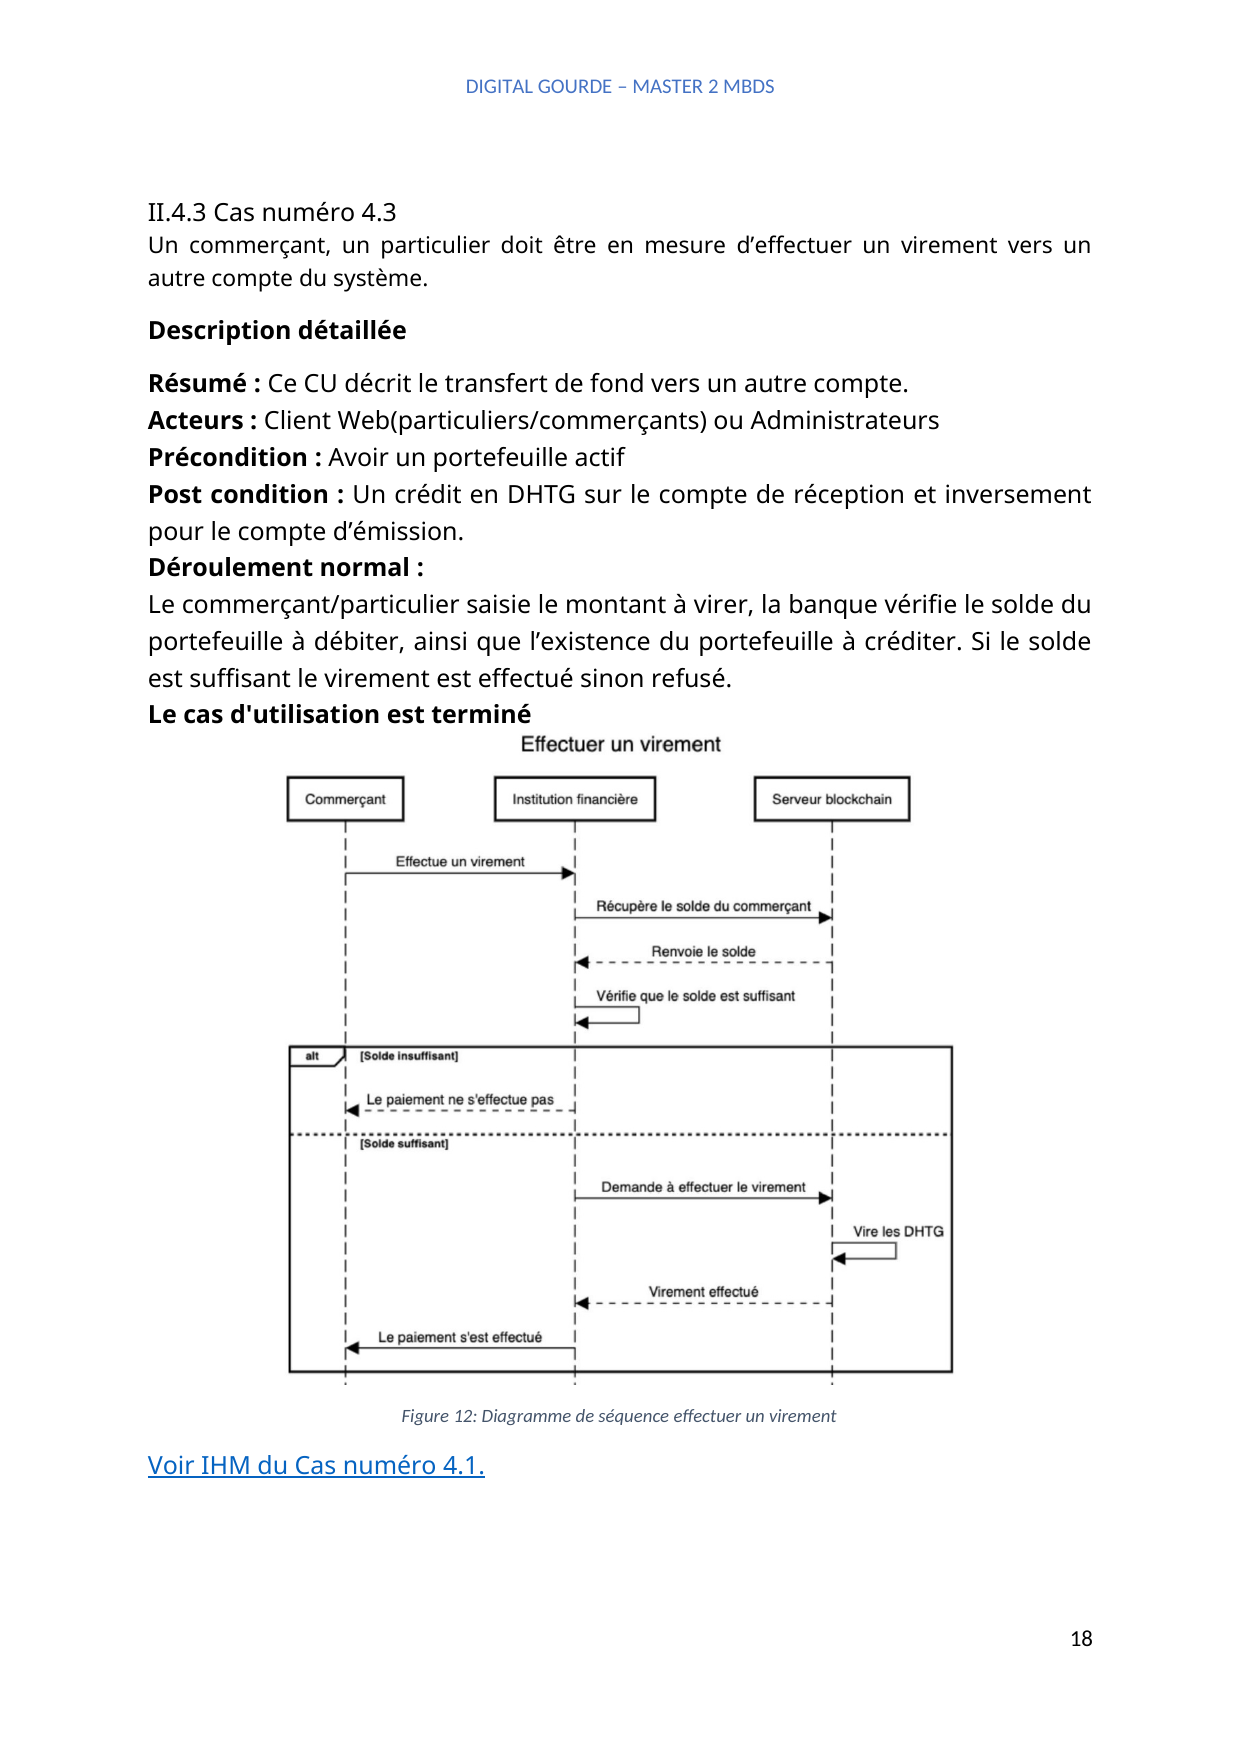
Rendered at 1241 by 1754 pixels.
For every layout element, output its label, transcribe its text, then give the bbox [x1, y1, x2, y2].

text Voir IHM du Cas numéro 4.1. [148, 1447, 1093, 1482]
text Précondition : Avoir un portefeuille actif [148, 440, 1093, 474]
subtitle II.4.3 Cas numéro 4.3 [148, 194, 1093, 228]
text Figure 12: Diagramme de séquence effectuer un virement [148, 1404, 1093, 1427]
text Résumé : Ce CU décrit le transfert de fond vers un autre compte. [148, 366, 1093, 400]
text Déroulement normal : [148, 550, 1093, 584]
text Post condition : Un crédit en DHTG sur le compte de réception et inversement pour le compte d’émission. [148, 476, 1093, 547]
text Un commerçant, un particulier doit être en mesure d’effectuer un virement vers un autre compte du système. [148, 228, 1093, 293]
text Description détaillée [148, 313, 1093, 347]
picture [284, 733, 956, 1385]
text Le cas d'utilisation est terminé [148, 697, 1093, 731]
text Acteurs : Client Web(particuliers/commerçants) ou Administrateurs [148, 403, 1093, 437]
text Le commerçant/particulier saisie le montant à virer, la banque vérifie le solde du portefeuille à débiter, ainsi que l’existence du portefeuille à créditer. Si le solde est suffisant le virement est effectué sinon refusé. [148, 587, 1093, 694]
